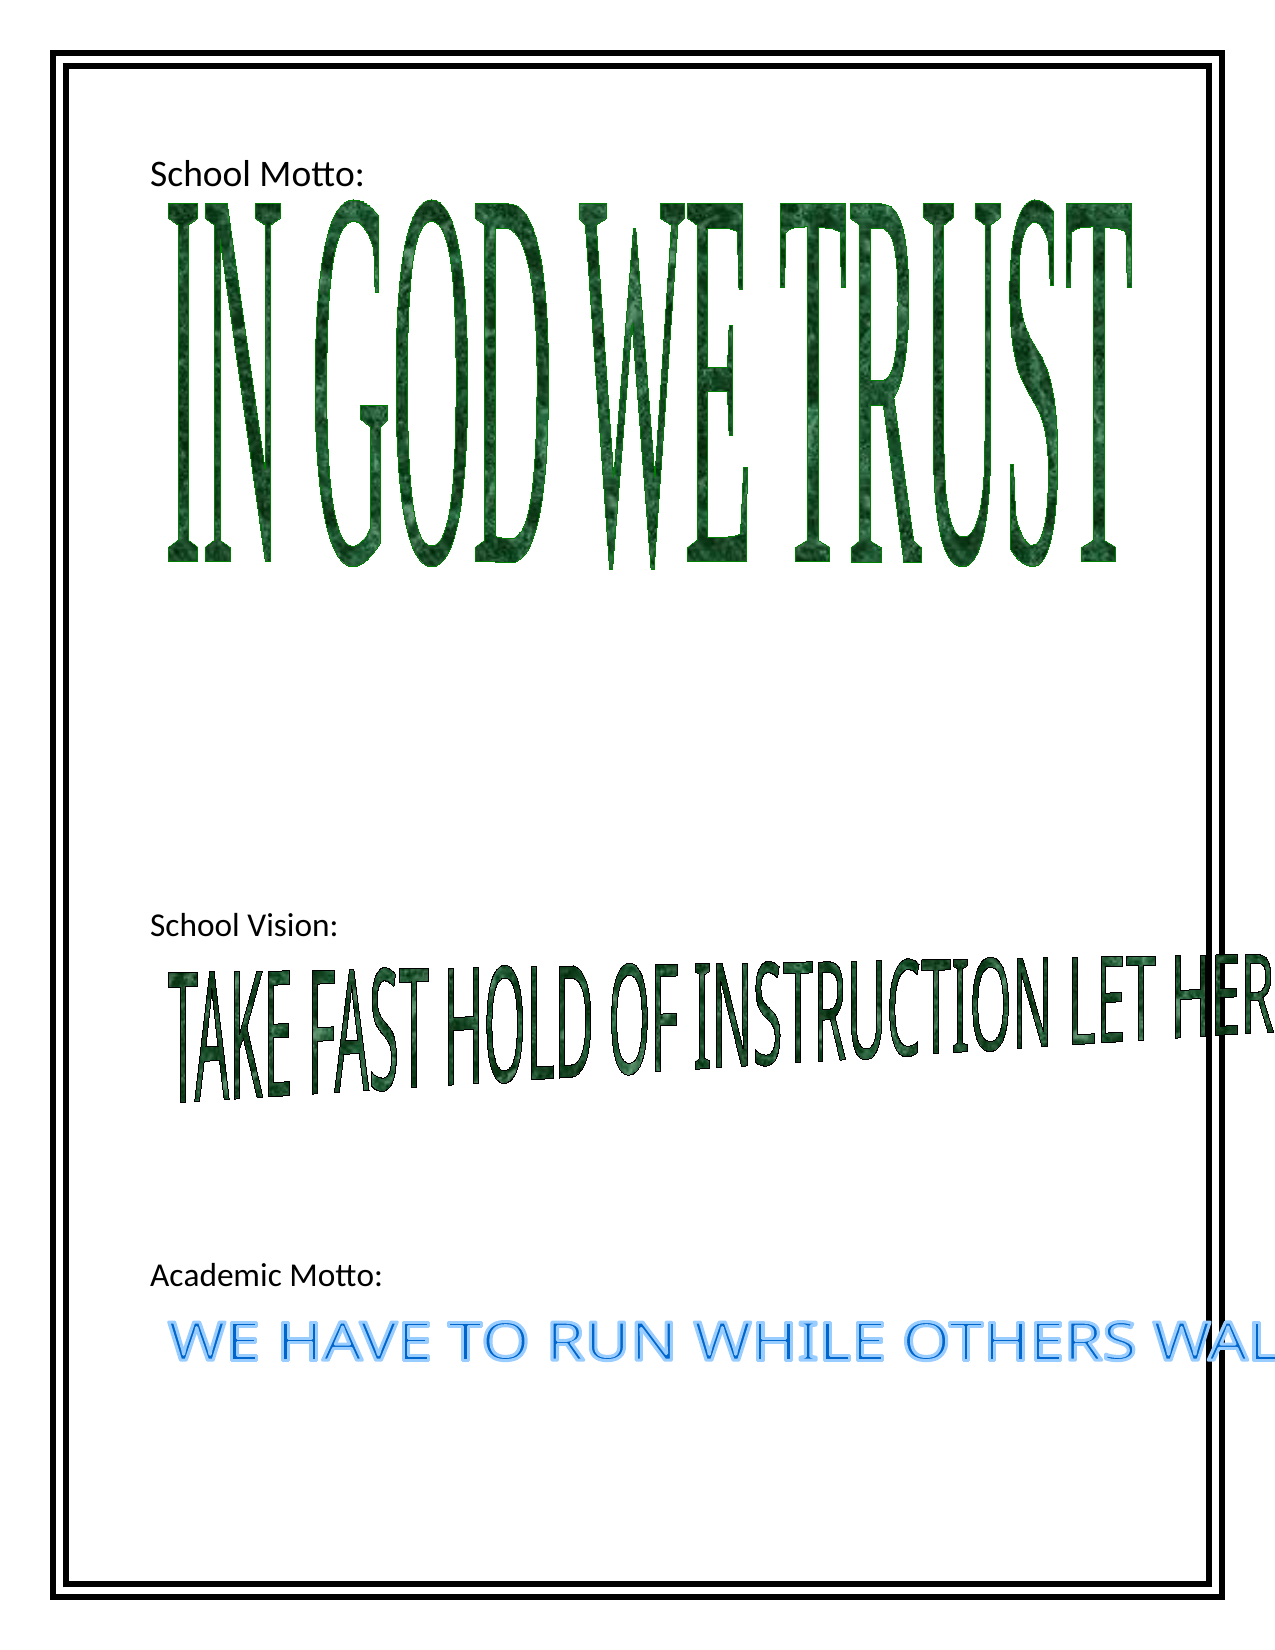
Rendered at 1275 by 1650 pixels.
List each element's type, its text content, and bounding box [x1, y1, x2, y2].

picture [717, 964, 747, 1067]
picture [475, 203, 549, 562]
picture [611, 963, 648, 1075]
picture [313, 971, 334, 1094]
picture [396, 199, 468, 566]
picture [819, 961, 846, 1061]
picture [1102, 957, 1122, 1042]
picture [449, 968, 478, 1085]
picture [1215, 954, 1237, 1035]
picture [852, 961, 881, 1059]
picture [560, 966, 591, 1077]
picture [972, 957, 1009, 1051]
picture [1127, 957, 1155, 1040]
picture [688, 204, 747, 561]
picture [1073, 958, 1094, 1044]
picture [334, 970, 369, 1092]
picture [205, 204, 280, 561]
text Academic Motto: [150, 1254, 1125, 1295]
picture [194, 972, 230, 1101]
picture [924, 204, 1000, 566]
picture [889, 958, 919, 1056]
picture [921, 959, 950, 1053]
picture [400, 969, 428, 1087]
picture [954, 960, 967, 1052]
picture [781, 204, 845, 561]
picture [784, 961, 812, 1062]
picture [487, 965, 523, 1083]
picture [851, 203, 921, 562]
picture [1246, 955, 1274, 1033]
picture [656, 965, 677, 1071]
picture [168, 204, 198, 561]
picture [315, 200, 387, 566]
picture [169, 973, 197, 1102]
picture [1067, 204, 1131, 561]
picture [1009, 199, 1058, 566]
picture [696, 964, 709, 1069]
picture [372, 967, 397, 1091]
picture [1176, 956, 1205, 1038]
picture [269, 970, 289, 1096]
picture [1018, 958, 1047, 1048]
picture [235, 972, 263, 1099]
picture [755, 961, 780, 1066]
picture [532, 967, 553, 1079]
picture [580, 204, 684, 569]
